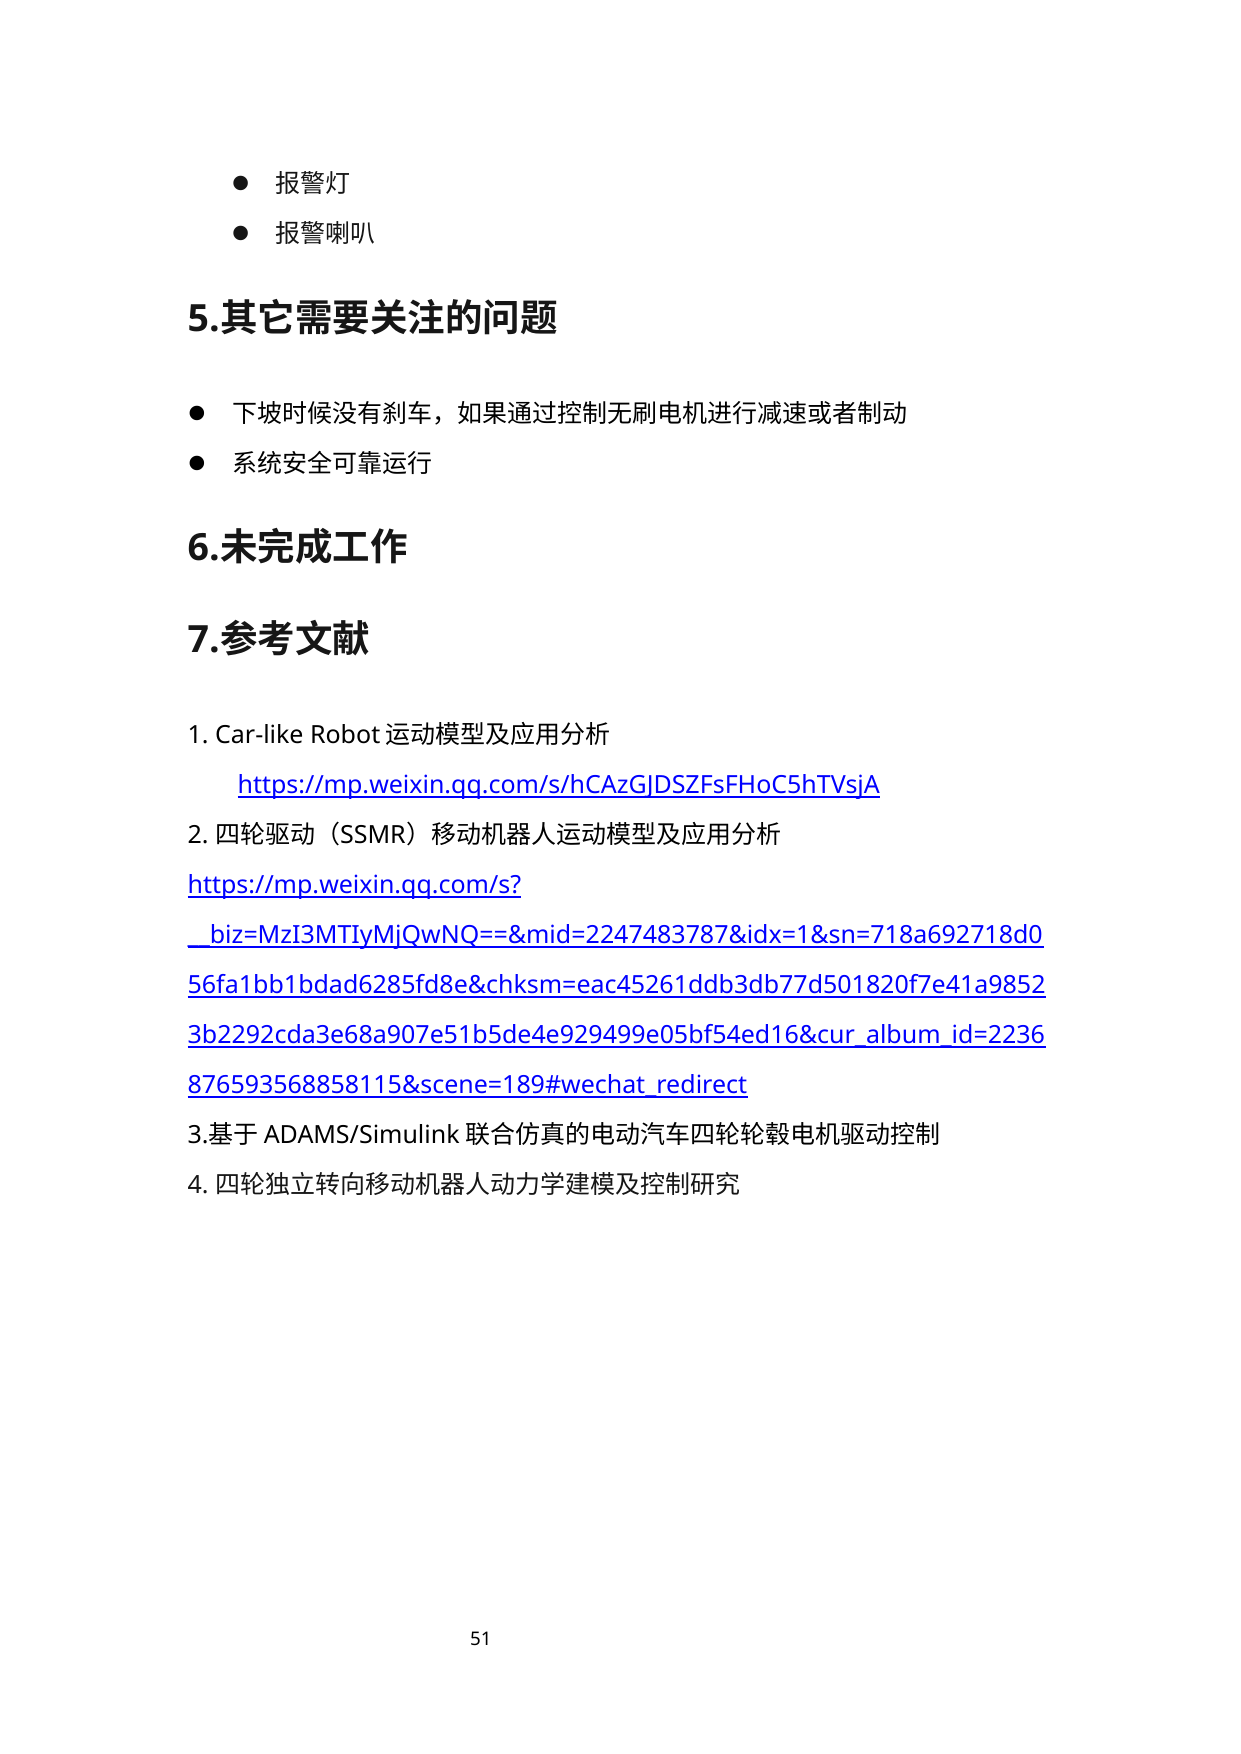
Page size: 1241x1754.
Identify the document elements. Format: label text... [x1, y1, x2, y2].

text 3.基于ADAMS/Simulink联合仿真的电动汽车四轮轮毂电机驱动控制 [187, 1101, 1053, 1151]
list 下坡时候没有刹车，如果通过控制无刷电机进行减速或者制动 [187, 379, 1053, 429]
text 1. Car-like Robot运动模型及应用分析 [187, 701, 1053, 751]
text https://mp.weixin.qq.com/s/hCAzGJDSZFsFHoC5hTVsjA [187, 751, 1053, 801]
subtitle 7.参考文献 [187, 609, 1053, 663]
list 系统安全可靠运行 [187, 429, 1053, 479]
text 2. 四轮驱动（SSMR）移动机器人运动模型及应用分析 [187, 801, 1053, 851]
text https://mp.weixin.qq.com/s?__biz=MzI3MTIyMjQwNQ==&mid=2247483787&idx=1&sn=718a692718d056fa1bb1bdad6285fd8e&chksm=eac45261ddb3db77d501820f7e41a98523b2292cda3e68a907e51b5de4e929499e05bf54ed16&cur_album_id=2236876593568858115&scene=189#wechat_redirect [187, 851, 1053, 1101]
subtitle 6.未完成工作 [187, 517, 1053, 571]
list 报警喇叭 [231, 200, 1053, 250]
list 报警灯 [231, 150, 1053, 200]
subtitle 5.其它需要关注的问题 [187, 287, 1053, 342]
text 4. 四轮独立转向移动机器人动力学建模及控制研究 [187, 1151, 1053, 1201]
